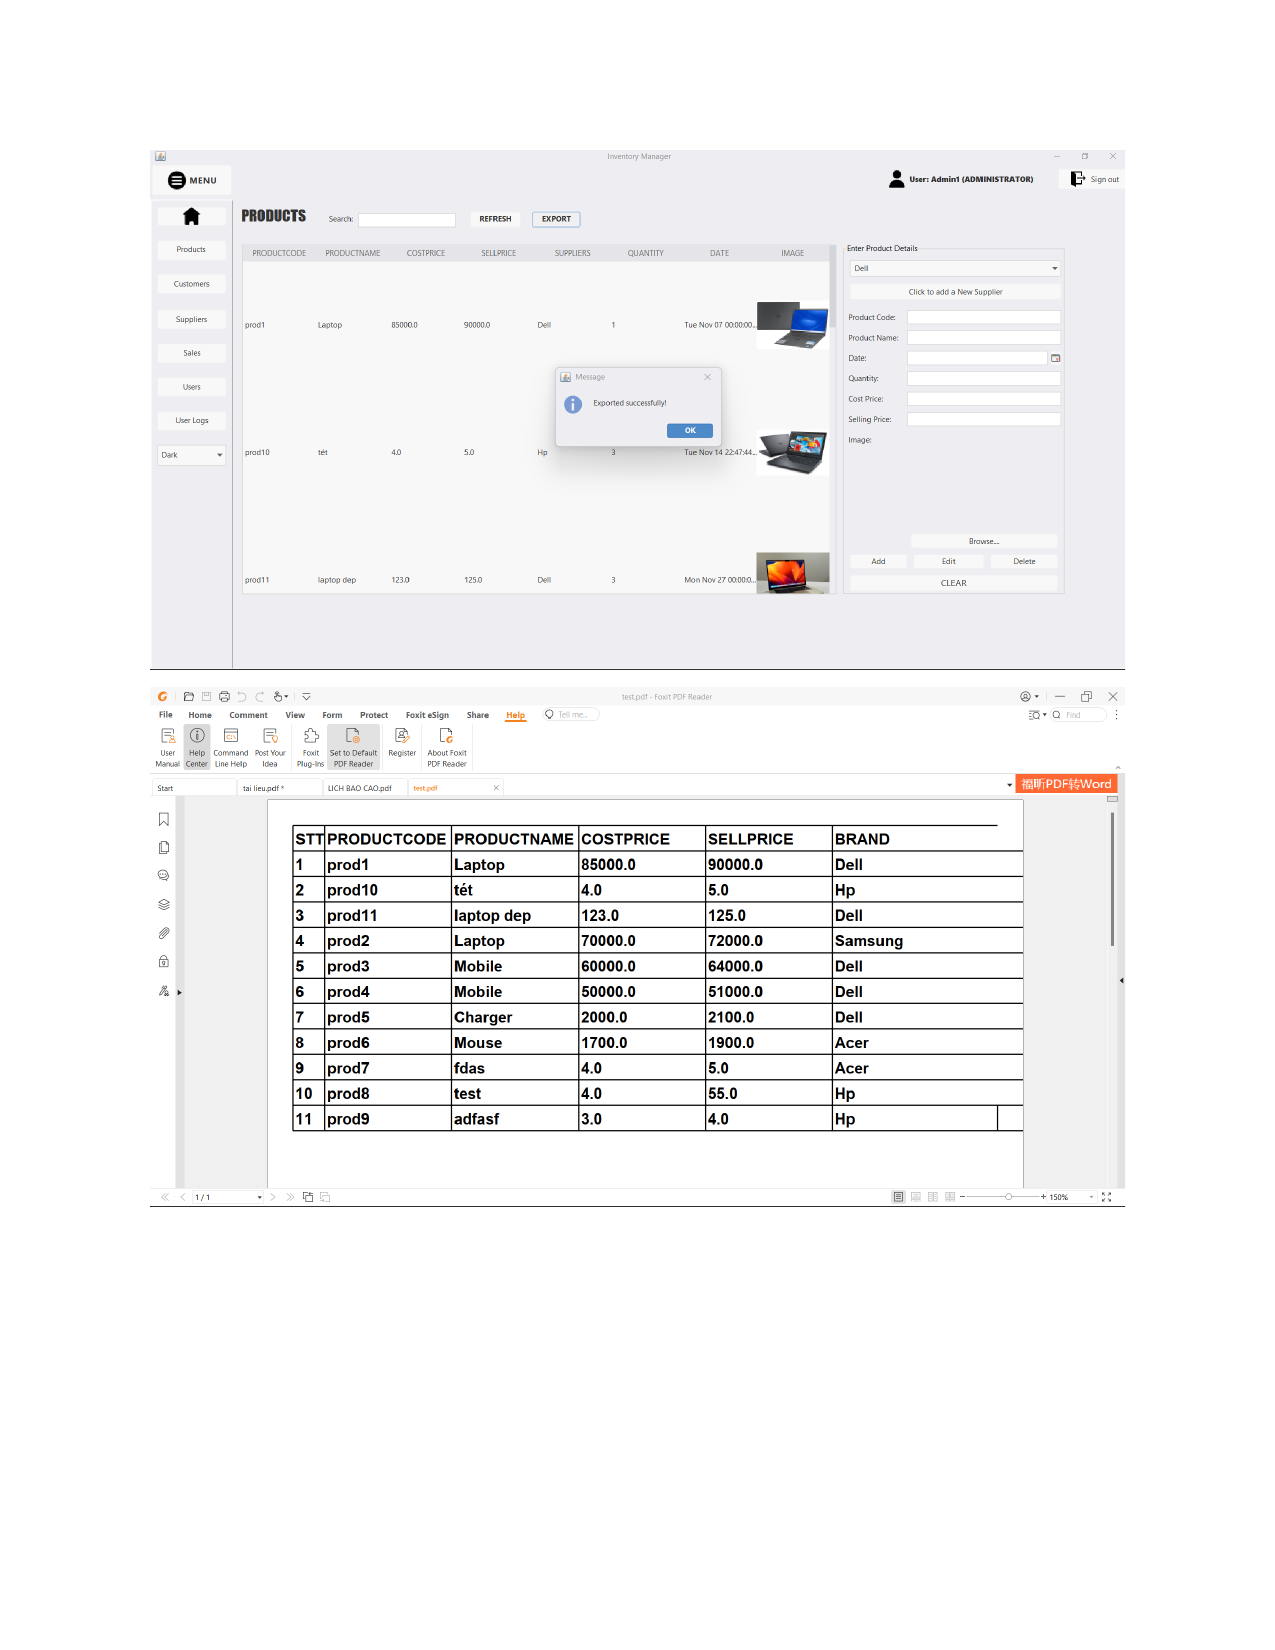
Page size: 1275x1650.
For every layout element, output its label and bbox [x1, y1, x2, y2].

picture [150, 687, 1125, 1207]
picture [150, 150, 1125, 670]
